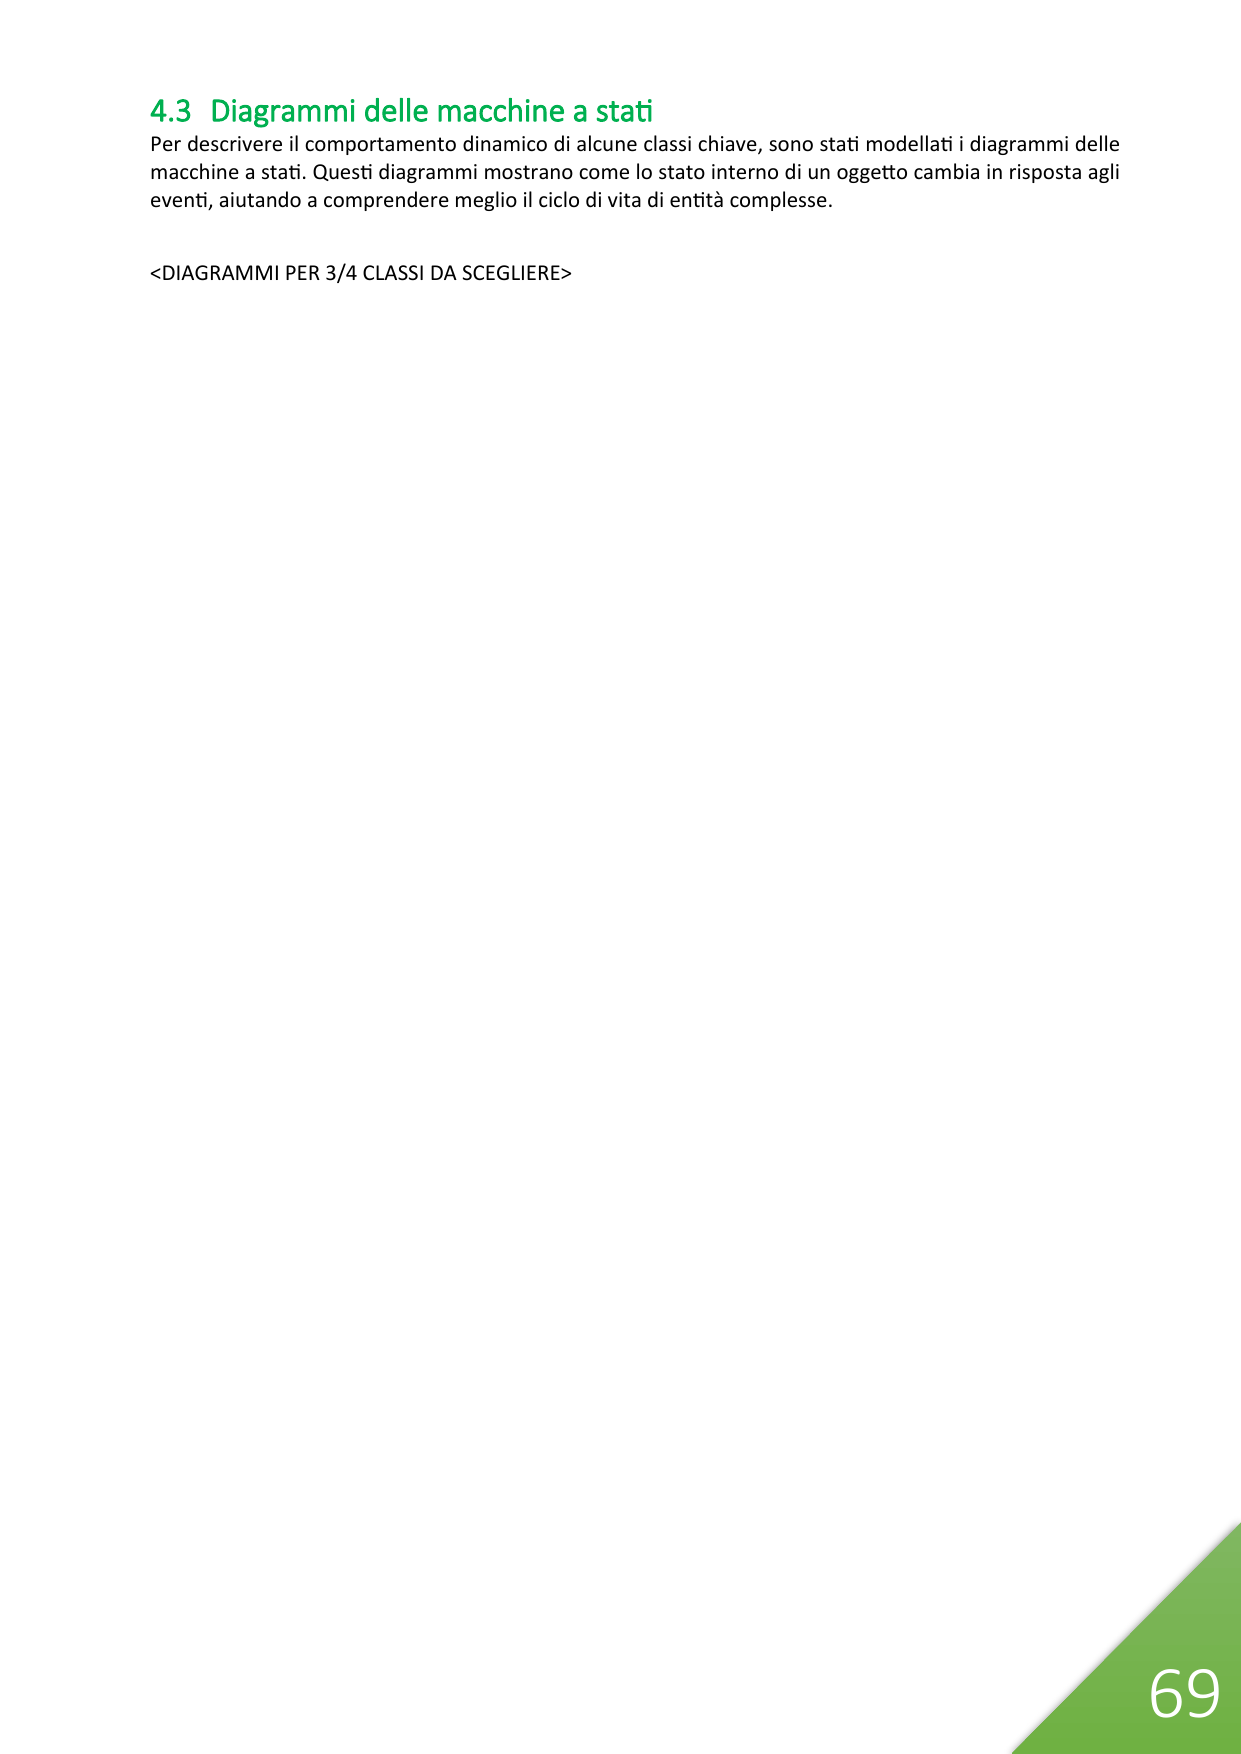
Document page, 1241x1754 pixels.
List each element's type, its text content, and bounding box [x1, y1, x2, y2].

text <DIAGRAMMI PER 3/4 CLASSI DA SCEGLIERE> [150, 258, 1122, 286]
text Per descrivere il comportamento dinamico di alcune classi chiave, sono stati modellati i diagrammi delle macchine a stati. Questi diagrammi mostrano come lo stato interno di un oggetto cambia in risposta agli eventi, aiutando a comprendere meglio il ciclo di vita di entità complesse. [150, 129, 1122, 213]
subtitle Diagrammi delle macchine a stati [150, 89, 1122, 129]
